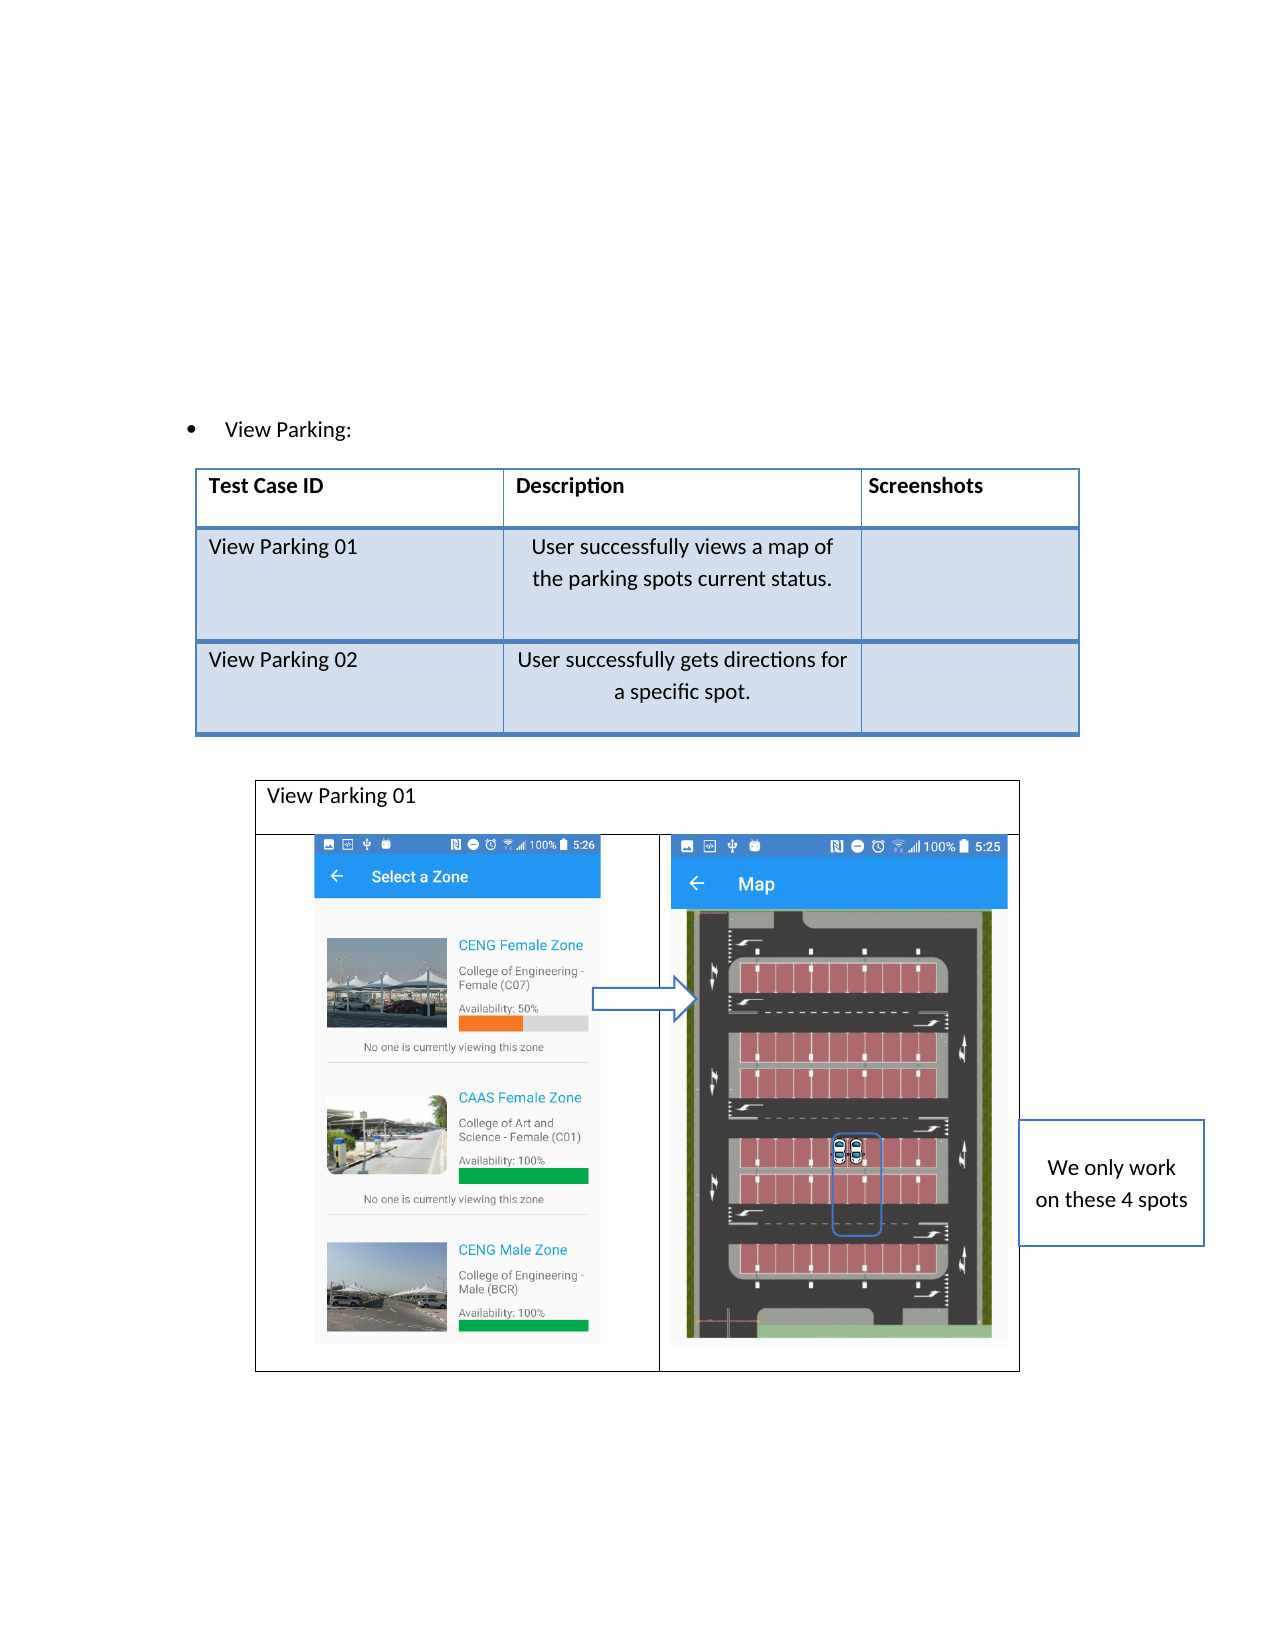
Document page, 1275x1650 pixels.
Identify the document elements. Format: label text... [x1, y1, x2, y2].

picture [314, 834, 601, 1344]
table_cell User successfully gets directions for a specific spot. [504, 644, 861, 732]
table_header Screenshots [862, 470, 1078, 526]
table_header Description [504, 470, 861, 526]
table_cell [256, 835, 659, 1371]
table_cell [862, 530, 1078, 639]
table_cell View Parking 01 [197, 530, 503, 639]
table_cell [862, 644, 1078, 732]
list View Parking: [187, 415, 1125, 443]
table_header Test Case ID [197, 470, 503, 526]
table_cell User successfully views a map of the parking spots current status. [504, 530, 861, 639]
table_cell View Parking 02 [197, 644, 503, 732]
picture [671, 834, 1008, 1346]
table_header View Parking 01 [256, 781, 1019, 833]
table_cell [660, 835, 1019, 1371]
